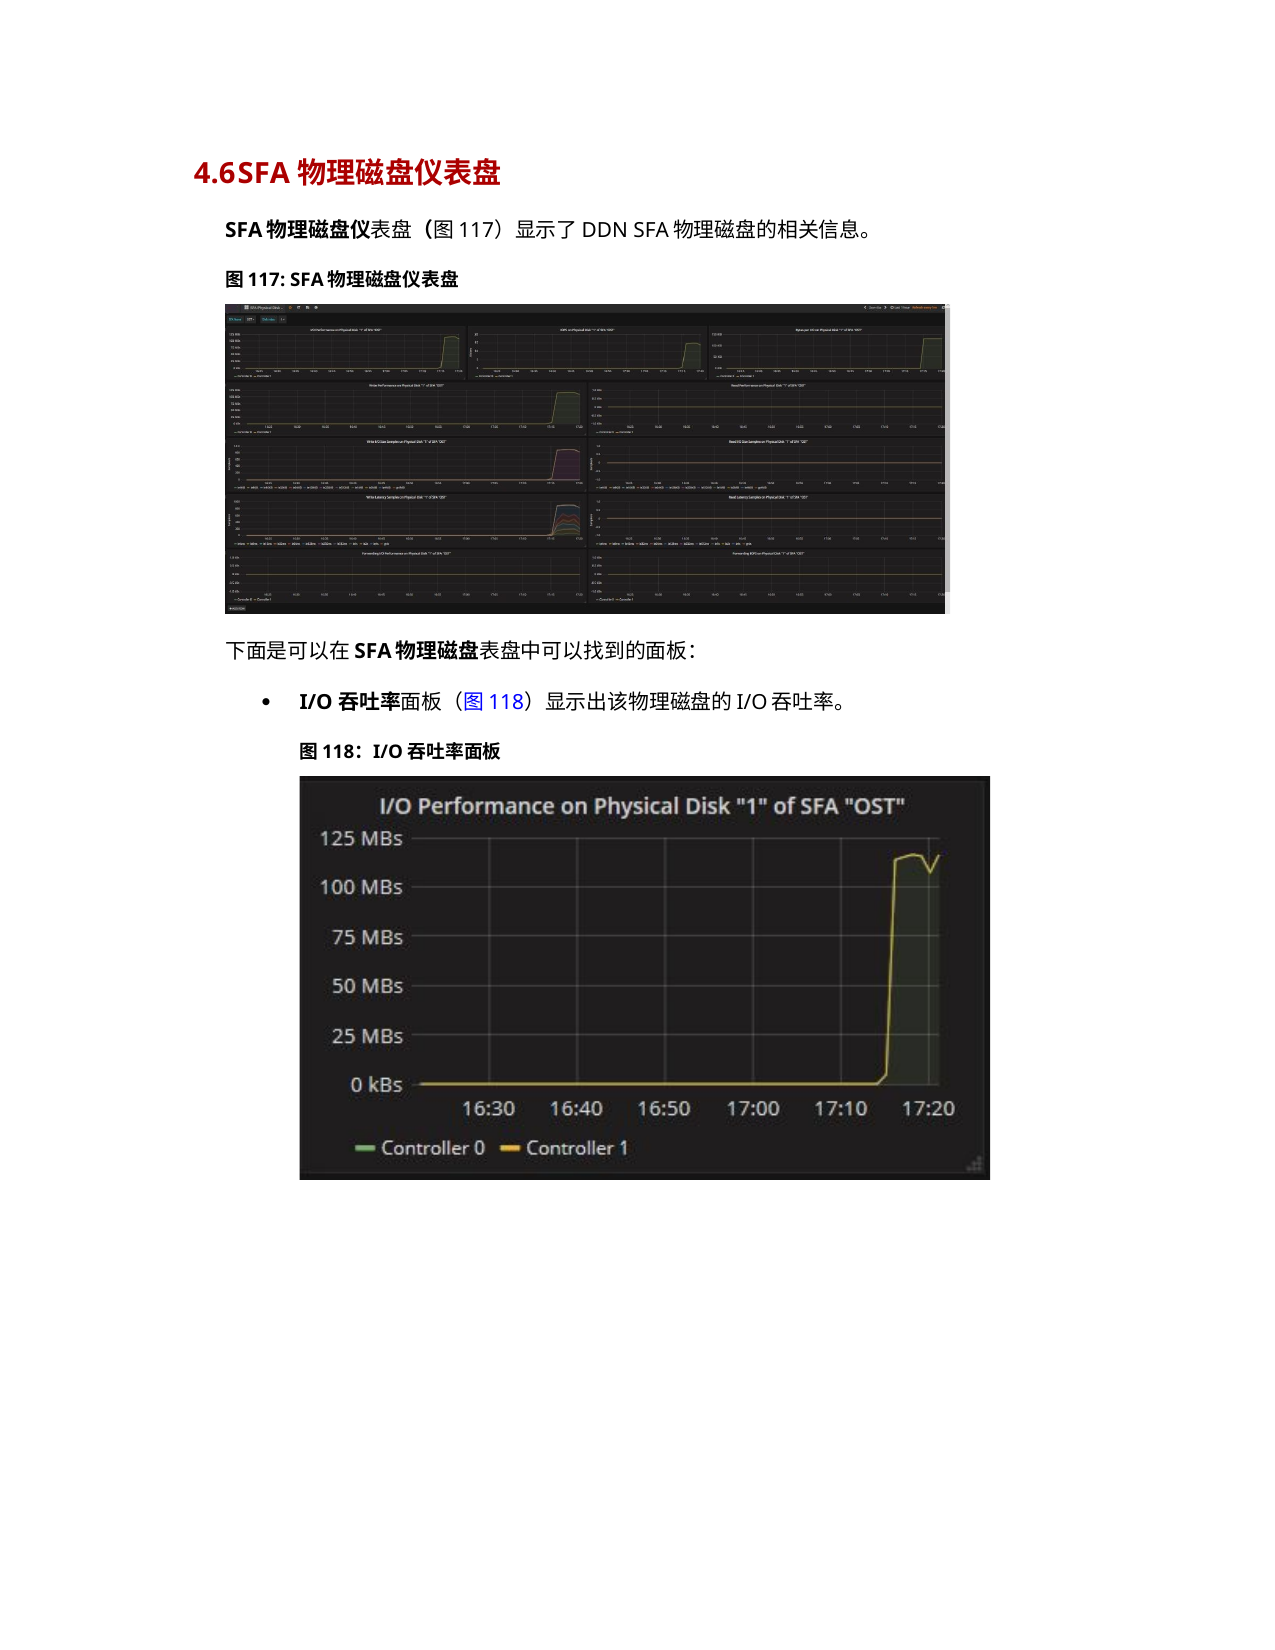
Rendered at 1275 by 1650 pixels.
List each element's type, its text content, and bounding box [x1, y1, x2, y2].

text SFA物理磁盘仪表盘（图117）显示了DDN SFA物理磁盘的相关信息。 [225, 213, 1125, 243]
text 图117: SFA物理磁盘仪表盘 [225, 264, 1125, 292]
subtitle SFA 物理磁盘仪表盘 [194, 150, 1125, 192]
picture [225, 304, 951, 614]
picture [299, 776, 990, 1180]
list I/O 吞吐率面板（图118）显示出该物理磁盘的I/O吞吐率。 [262, 685, 1125, 716]
text 图118：I/O 吞吐率面板 [299, 736, 1125, 763]
text 下面是可以在SFA物理磁盘表盘中可以找到的面板： [225, 634, 1125, 664]
